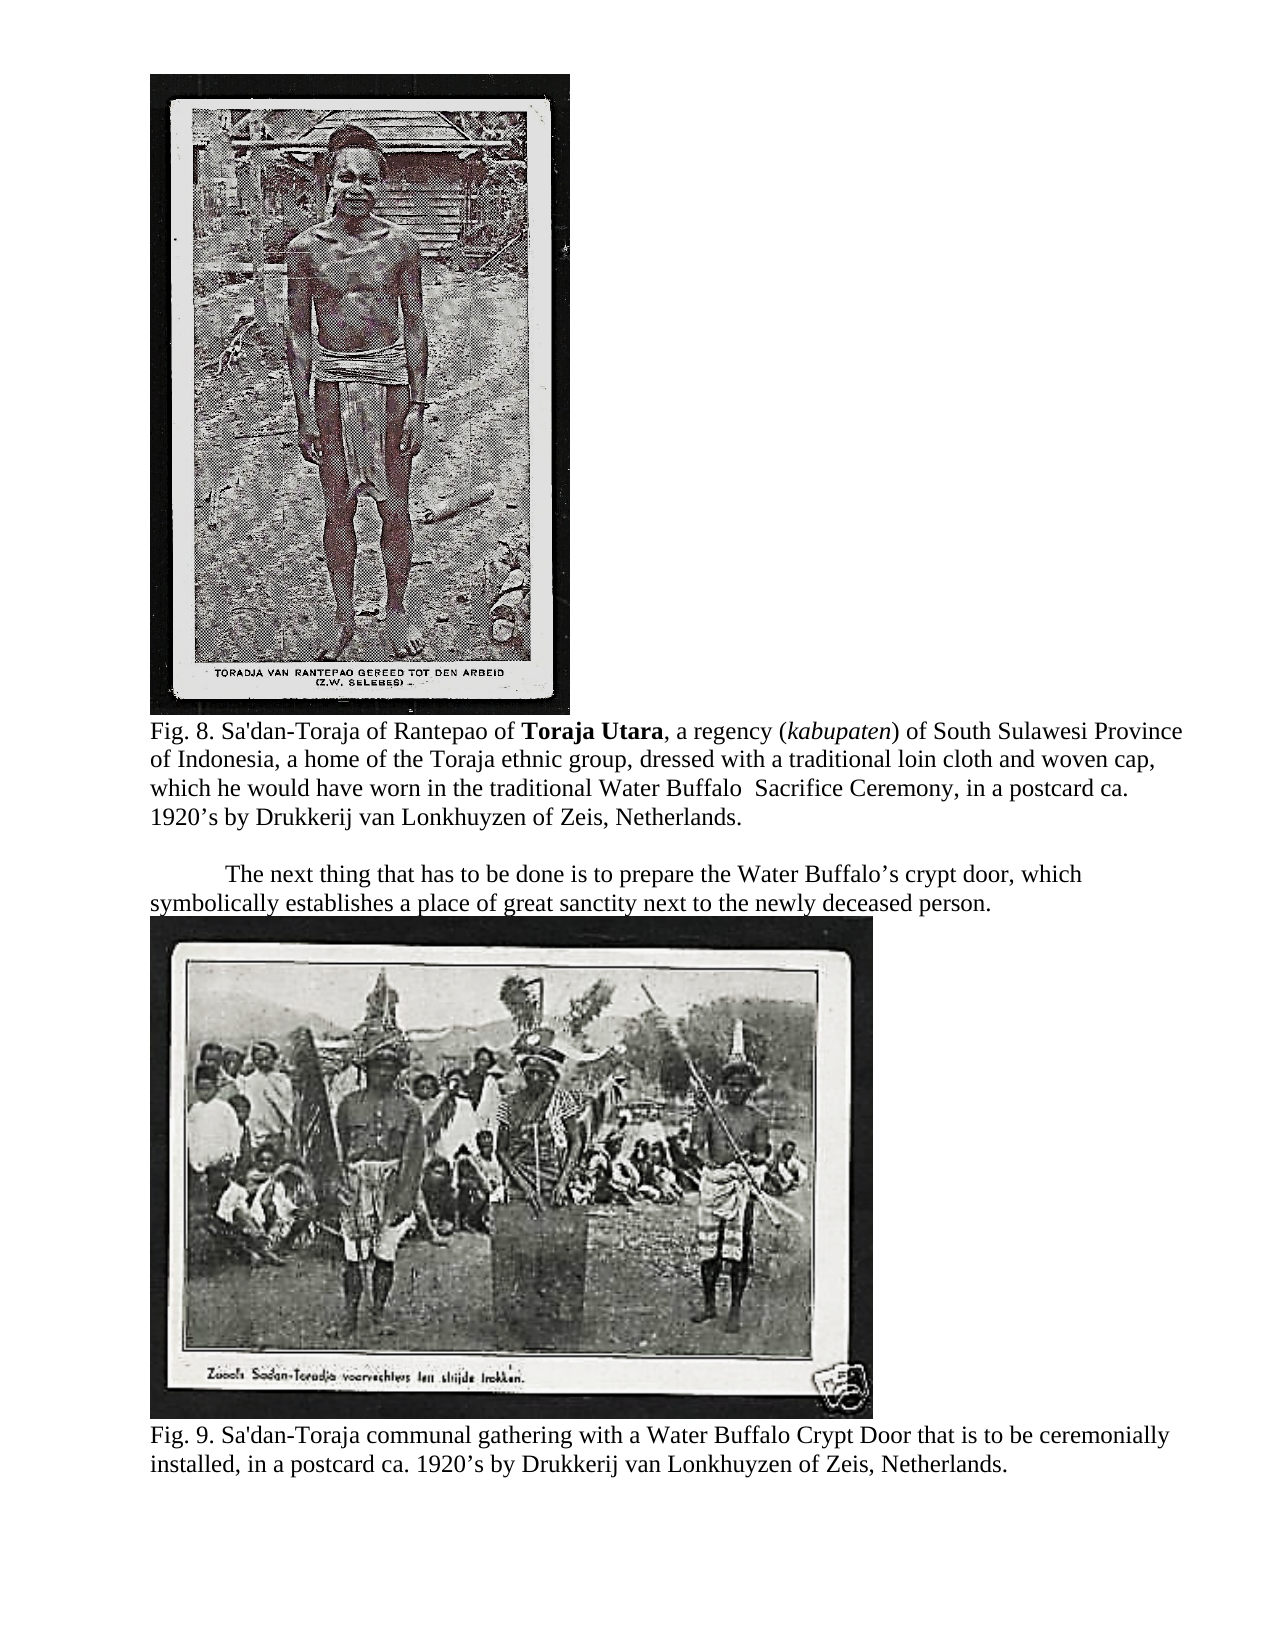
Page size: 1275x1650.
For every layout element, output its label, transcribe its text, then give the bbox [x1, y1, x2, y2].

text Fig. 9. Sa'dan-Toraja communal gathering with a Water Buffalo Crypt Door that is to be ceremonially installed, in a postcard ca. 1920’s by Drukkerij van Lonkhuyzen of Zeis, Netherlands. [150, 1420, 1200, 1478]
picture [150, 74, 570, 715]
text The next thing that has to be done is to prepare the Water Buffalo’s crypt door, which symbolically establishes a place of great sanctity next to the newly deceased person. [150, 859, 1200, 917]
picture [150, 916, 873, 1419]
text Fig. 8. Sa'dan-Toraja of Rantepao of Toraja Utara, a regency (kabupaten) of South Sulawesi Province of Indonesia, a home of the Toraja ethnic group, dressed with a traditional loin cloth and woven cap, which he would have worn in the traditional Water Buffalo Sacrifice Ceremony, in a postcard ca. 1920’s by Drukkerij van Lonkhuyzen of Zeis, Netherlands. [150, 716, 1200, 831]
